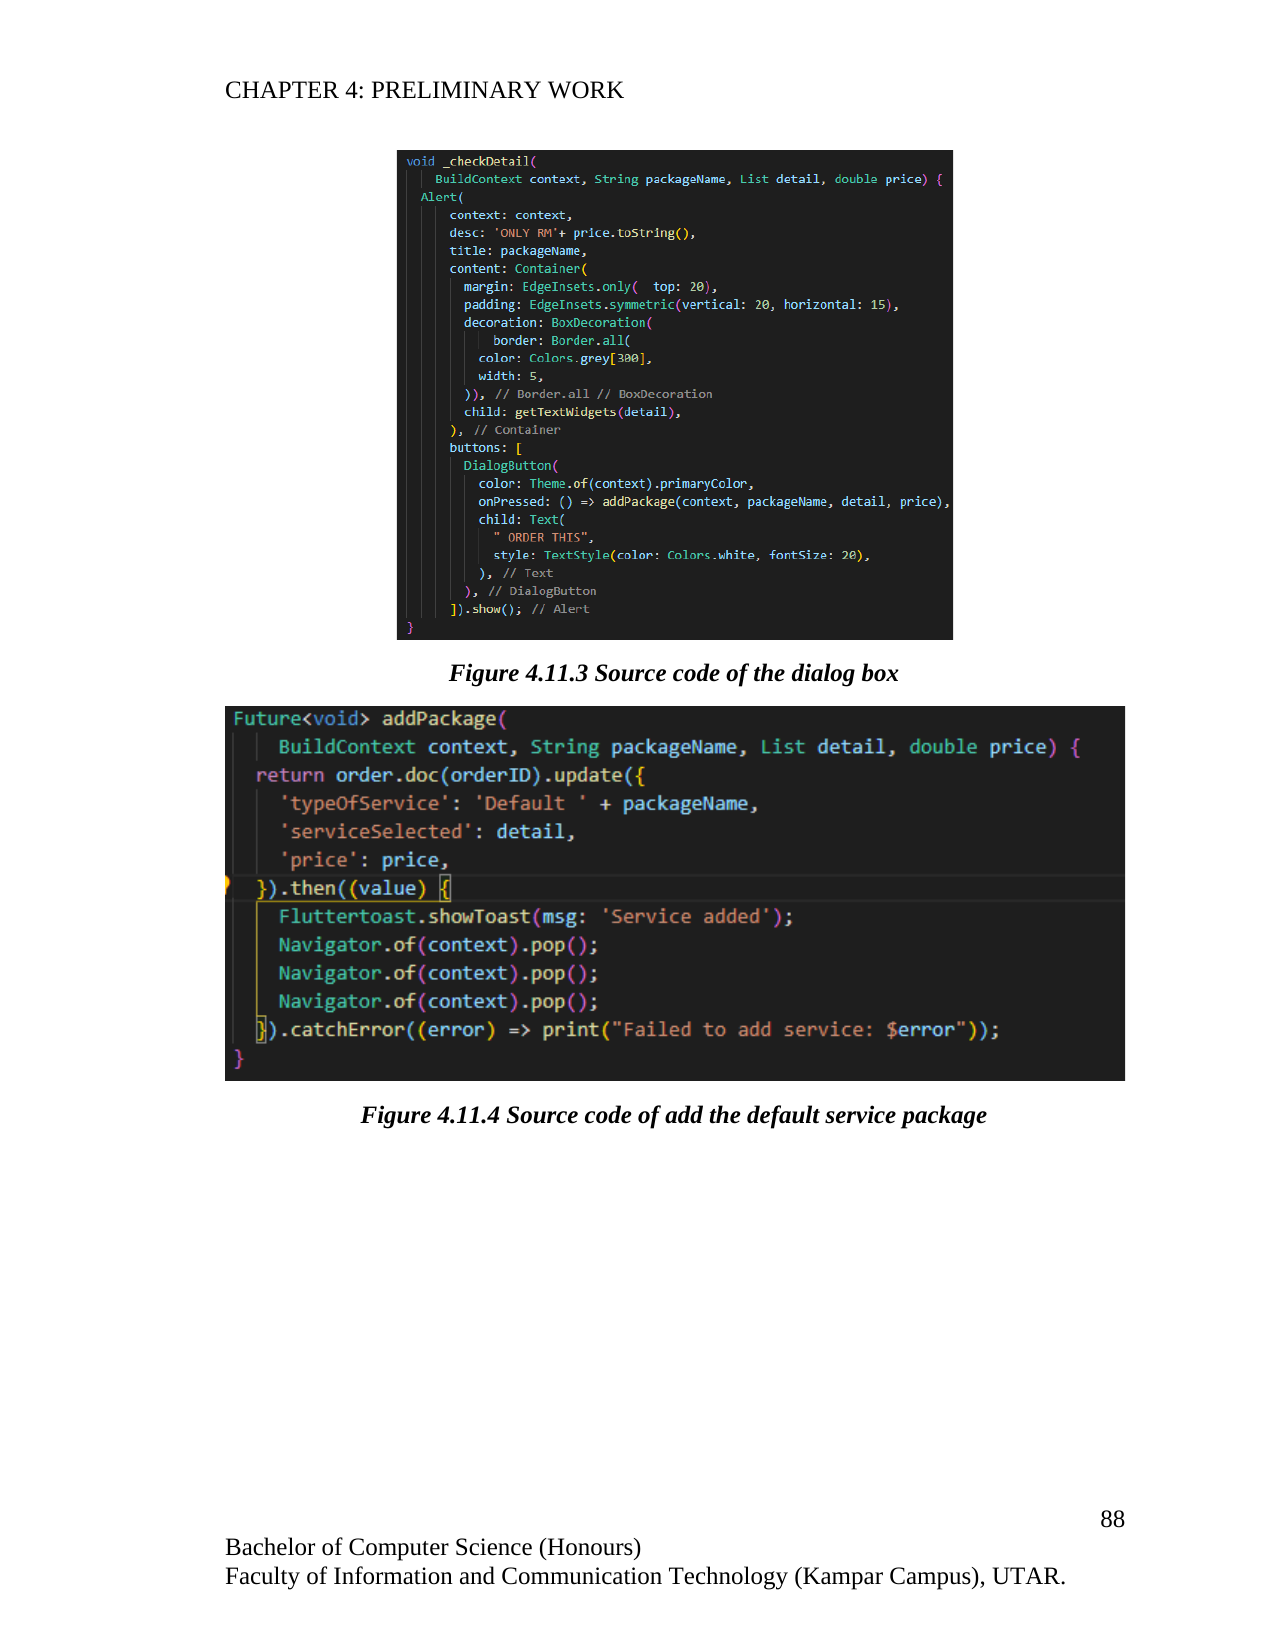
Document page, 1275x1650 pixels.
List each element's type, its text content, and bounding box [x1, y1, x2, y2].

text Figure 4.11.3 Source code of the dialog box [225, 658, 1125, 687]
picture [396, 150, 954, 640]
picture [225, 706, 1125, 1081]
text Figure 4.11.4 Source code of add the default service package [225, 1100, 1125, 1129]
